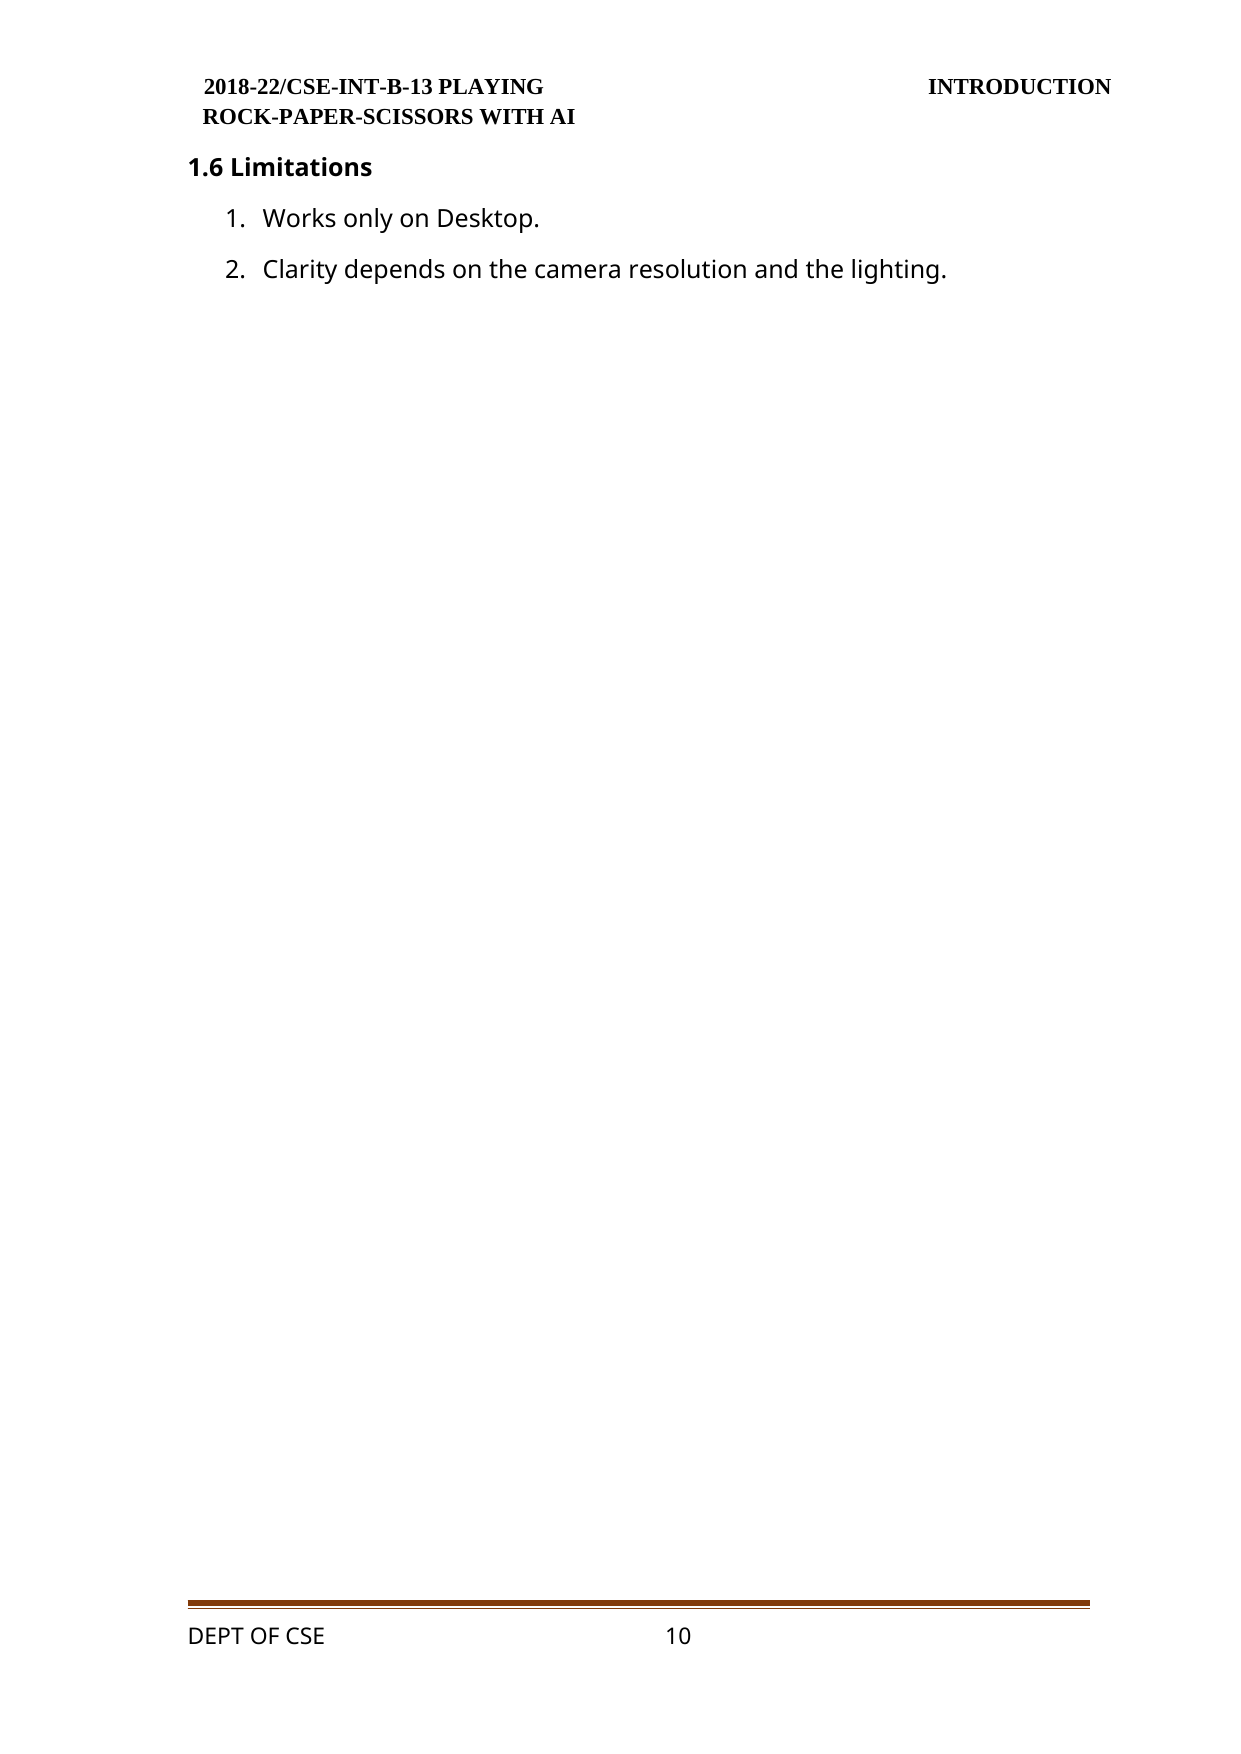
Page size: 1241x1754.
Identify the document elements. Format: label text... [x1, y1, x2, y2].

text 1.6 Limitations [187, 150, 1048, 184]
list Clarity depends on the camera resolution and the lighting. [225, 252, 1048, 286]
list Works only on Desktop. [225, 201, 1048, 235]
